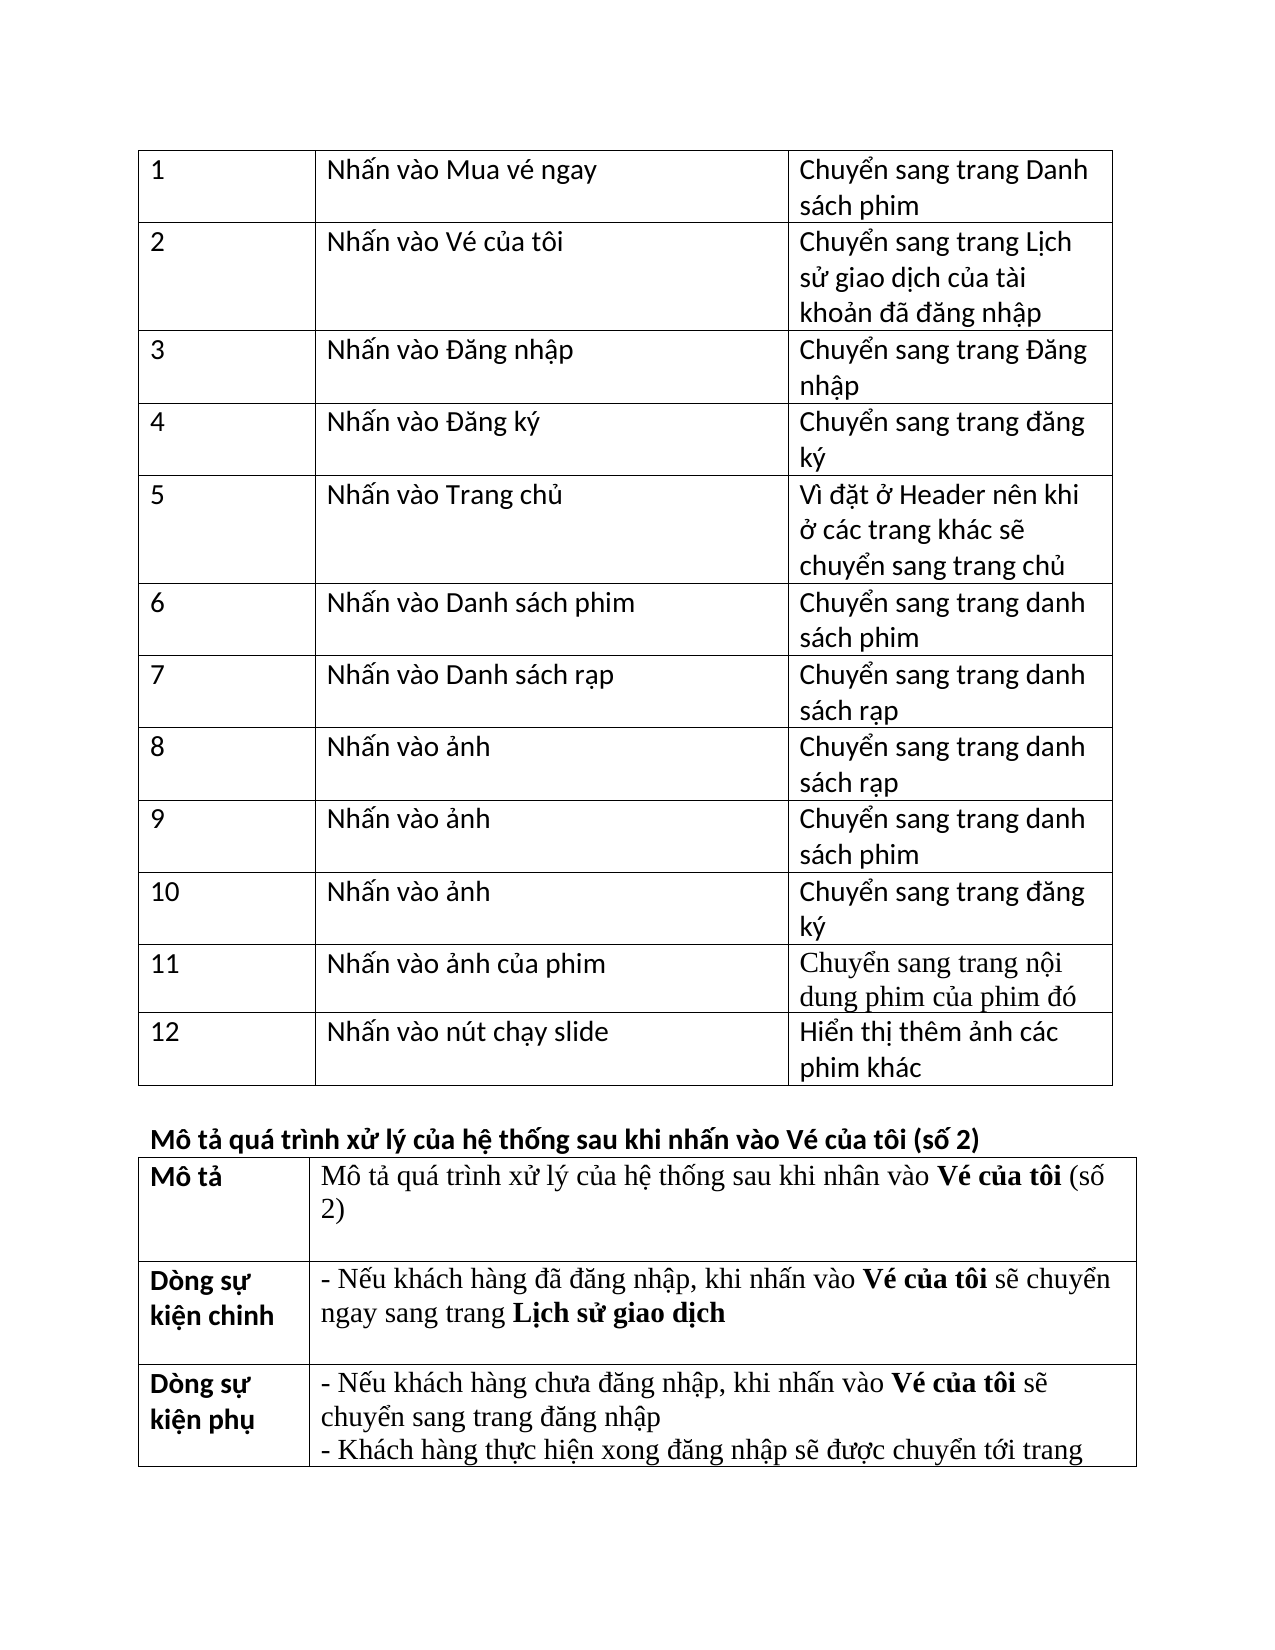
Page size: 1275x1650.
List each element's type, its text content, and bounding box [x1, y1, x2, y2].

table_cell 6 [139, 584, 315, 655]
table_header Mô tả quá trình xử lý của hệ thống sau khi nhân vào Vé của tôi (số 2) [310, 1158, 1136, 1261]
table_cell Chuyển sang trang Đăng nhập [789, 331, 1112, 402]
table_cell 7 [139, 656, 315, 727]
table_cell 12 [139, 1013, 315, 1084]
table_cell Nhấn vào Đăng nhập [316, 331, 788, 402]
table_cell 10 [139, 873, 315, 944]
table_cell Chuyển sang trang danh sách phim [789, 584, 1112, 655]
table_cell Nhấn vào Trang chủ [316, 476, 788, 583]
table_cell Nhấn vào ảnh [316, 728, 788, 799]
table_cell Chuyển sang trang danh sách rạp [789, 656, 1112, 727]
table_cell Nhấn vào Mua vé ngay [316, 151, 788, 222]
table_cell Dòng sự kiện phụ [139, 1365, 309, 1466]
table_cell Nhấn vào nút chạy slide [316, 1013, 788, 1084]
table_cell Vì đặt ở Header nên khi ở các trang khác sẽ chuyển sang trang chủ [789, 476, 1112, 583]
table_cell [310, 1365, 1136, 1466]
table_cell 5 [139, 476, 315, 583]
table_header Mô tả [139, 1158, 309, 1261]
table_cell 2 [139, 223, 315, 330]
table_cell Dòng sự kiện chinh [139, 1262, 309, 1364]
table_cell Chuyển sang trang đăng ký [789, 873, 1112, 944]
table_cell Nhấn vào Danh sách phim [316, 584, 788, 655]
table_cell Nhấn vào ảnh của phim [316, 945, 788, 1012]
table_cell Chuyển sang trang Danh sách phim [789, 151, 1112, 222]
table_cell 3 [139, 331, 315, 402]
table_cell 9 [139, 801, 315, 872]
table_cell Nhấn vào Đăng ký [316, 404, 788, 475]
table_cell - Nếu khách hàng đã đăng nhập, khi nhấn vào Vé của tôi sẽ chuyển ngay sang trang Lịch sử giao dịch [310, 1262, 1136, 1364]
table_cell Nhấn vào Vé của tôi [316, 223, 788, 330]
table_cell 1 [139, 151, 315, 222]
text Mô tả quá trình xử lý của hệ thống sau khi nhấn vào Vé của tôi (số 2) [150, 1121, 1125, 1157]
table_cell 11 [139, 945, 315, 1012]
table_cell Chuyển sang trang nội dung phim của phim đó [789, 945, 1112, 1012]
table_cell Nhấn vào ảnh [316, 873, 788, 944]
table_cell 4 [139, 404, 315, 475]
table_cell Chuyển sang trang danh sách rạp [789, 728, 1112, 799]
table_cell Chuyển sang trang đăng ký [789, 404, 1112, 475]
table_cell Chuyển sang trang danh sách phim [789, 801, 1112, 872]
table_cell Nhấn vào Danh sách rạp [316, 656, 788, 727]
table_cell Hiển thị thêm ảnh các phim khác [789, 1013, 1112, 1084]
table_cell 8 [139, 728, 315, 799]
table_cell Nhấn vào ảnh [316, 801, 788, 872]
table_cell Chuyển sang trang Lịch sử giao dịch của tài khoản đã đăng nhập [789, 223, 1112, 330]
